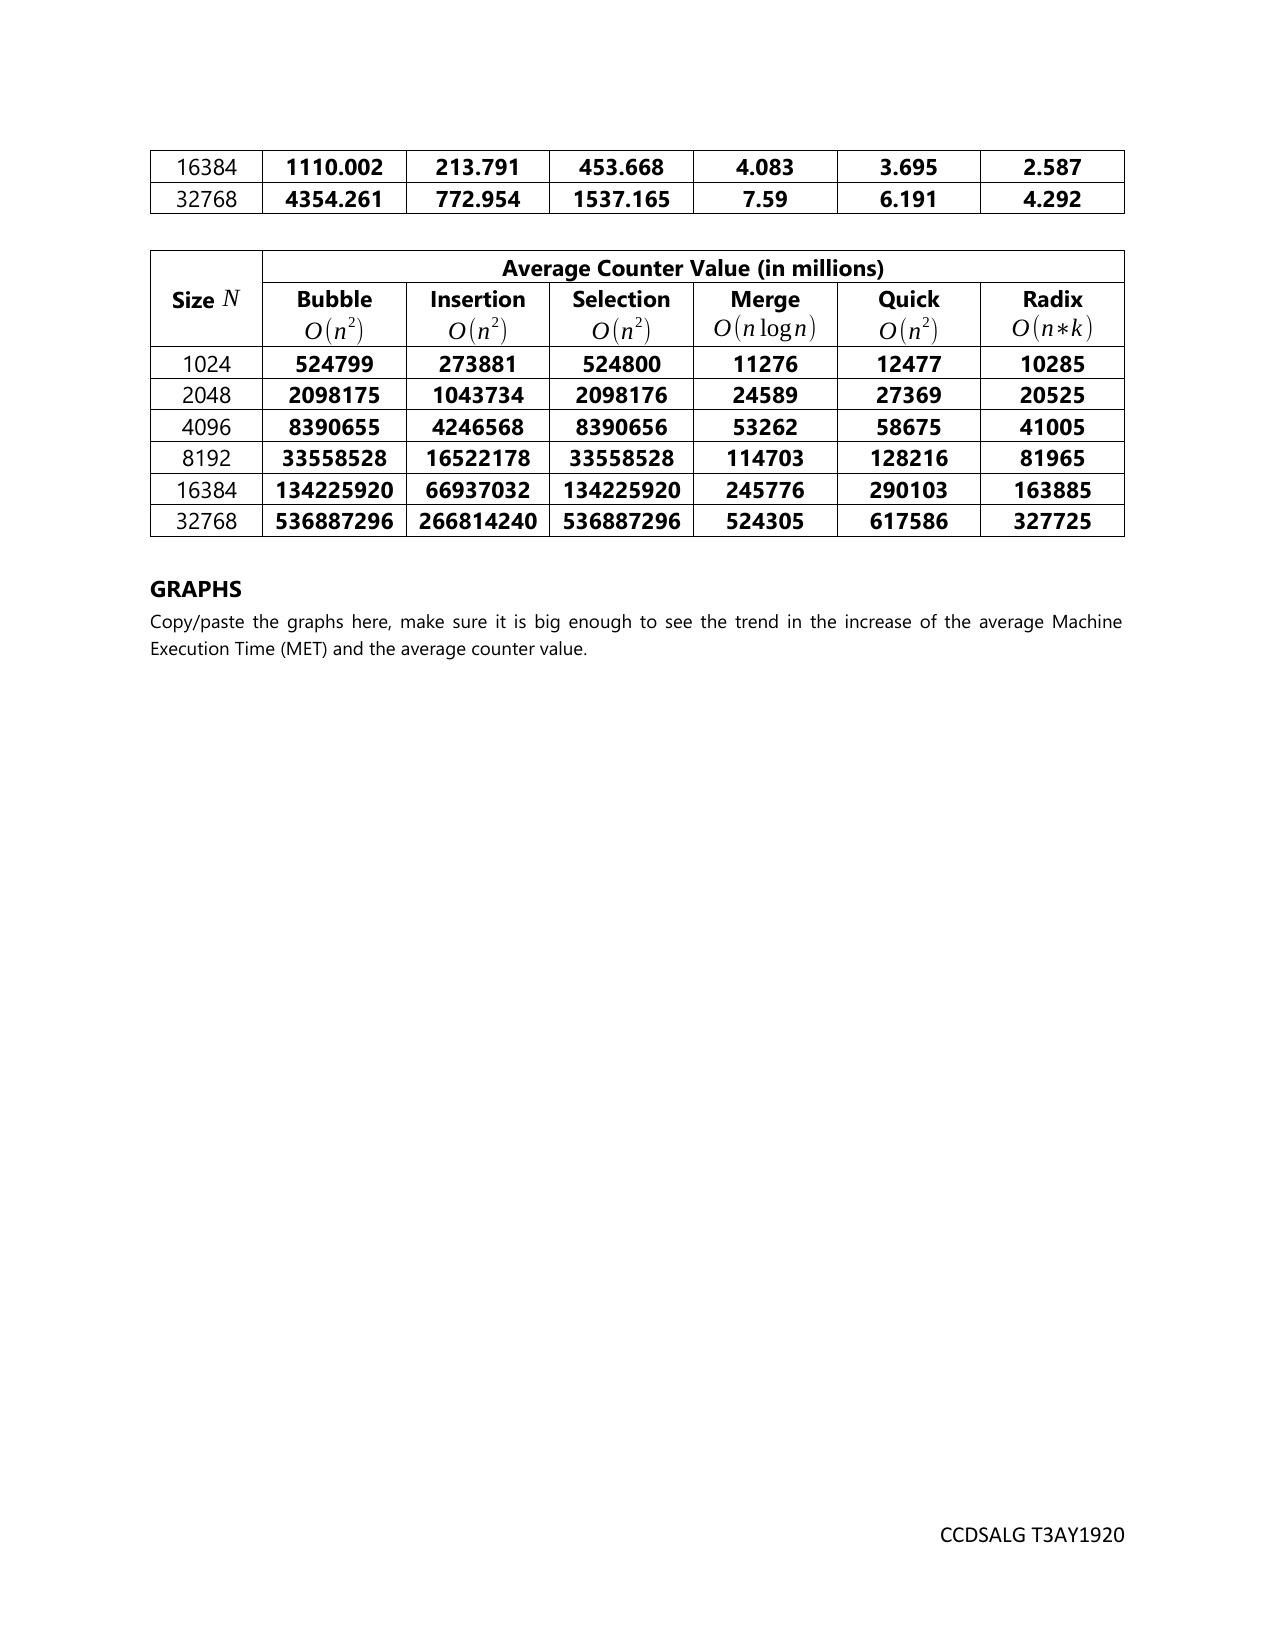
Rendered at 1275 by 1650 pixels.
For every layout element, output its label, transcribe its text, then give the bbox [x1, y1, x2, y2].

table_cell 453.668 [550, 151, 693, 182]
table_cell 2048 [151, 379, 262, 409]
table_cell 524305 [694, 505, 837, 536]
table_cell 20525 [981, 379, 1124, 409]
table_cell 8192 [151, 442, 262, 472]
table_cell 33558528 [263, 442, 406, 472]
table_cell 1537.165 [550, 183, 693, 213]
table_cell 16384 [151, 474, 262, 504]
table_cell 4246568 [407, 410, 549, 441]
table_cell 4.292 [981, 183, 1124, 213]
table_cell 213.791 [407, 151, 549, 182]
table_cell 617586 [838, 505, 980, 536]
table_cell 2098175 [263, 379, 406, 409]
table_cell 10285 [981, 347, 1124, 378]
table_cell 4354.261 [263, 183, 406, 213]
table_cell Quick [838, 283, 980, 346]
table_cell 134225920 [263, 474, 406, 504]
table_cell 7.59 [694, 183, 837, 213]
table_cell Insertion [407, 283, 549, 346]
table_cell 58675 [838, 410, 980, 441]
table_cell Radix [981, 283, 1124, 346]
table_cell 536887296 [550, 505, 693, 536]
table_cell 128216 [838, 442, 980, 472]
table_cell 53262 [694, 410, 837, 441]
table_cell 33558528 [550, 442, 693, 472]
table_cell 163885 [981, 474, 1124, 504]
table_cell Bubble [263, 283, 406, 346]
table_cell 24589 [694, 379, 837, 409]
table_cell 66937032 [407, 474, 549, 504]
table_cell 273881 [407, 347, 549, 378]
table_header Average Counter Value (in millions) [263, 251, 1124, 282]
table_cell 327725 [981, 505, 1124, 536]
table_cell 11276 [694, 347, 837, 378]
table_cell 266814240 [407, 505, 549, 536]
table_cell 134225920 [550, 474, 693, 504]
table_cell 4.083 [694, 151, 837, 182]
text Copy/paste the graphs here, make sure it is big enough to see the trend in the increase of the average Machine Execution Time (MET) and the average counter value. [150, 609, 1125, 661]
table_cell 81965 [981, 442, 1124, 472]
text GRAPHS [150, 573, 1125, 603]
table_cell 772.954 [407, 183, 549, 213]
table_cell 41005 [981, 410, 1124, 441]
table_cell 2.587 [981, 151, 1124, 182]
table_cell 290103 [838, 474, 980, 504]
table_cell 32768 [151, 505, 262, 536]
table_cell 6.191 [838, 183, 980, 213]
table_cell 114703 [694, 442, 837, 472]
table_cell 1024 [151, 347, 262, 378]
table_cell 2098176 [550, 379, 693, 409]
table_cell 524800 [550, 347, 693, 378]
table_cell 8390656 [550, 410, 693, 441]
table_cell 524799 [263, 347, 406, 378]
table_cell 27369 [838, 379, 980, 409]
table_header Size [151, 251, 262, 346]
table_cell 3.695 [838, 151, 980, 182]
table_cell Merge [694, 283, 837, 346]
table_cell 8390655 [263, 410, 406, 441]
table_cell 4096 [151, 410, 262, 441]
table_cell 1110.002 [263, 151, 406, 182]
table_cell 245776 [694, 474, 837, 504]
table_cell 32768 [151, 183, 262, 213]
table_cell 1043734 [407, 379, 549, 409]
table_cell Selection [550, 283, 693, 346]
table_cell 536887296 [263, 505, 406, 536]
table_cell 16384 [151, 151, 262, 182]
table_cell 16522178 [407, 442, 549, 472]
table_cell 12477 [838, 347, 980, 378]
